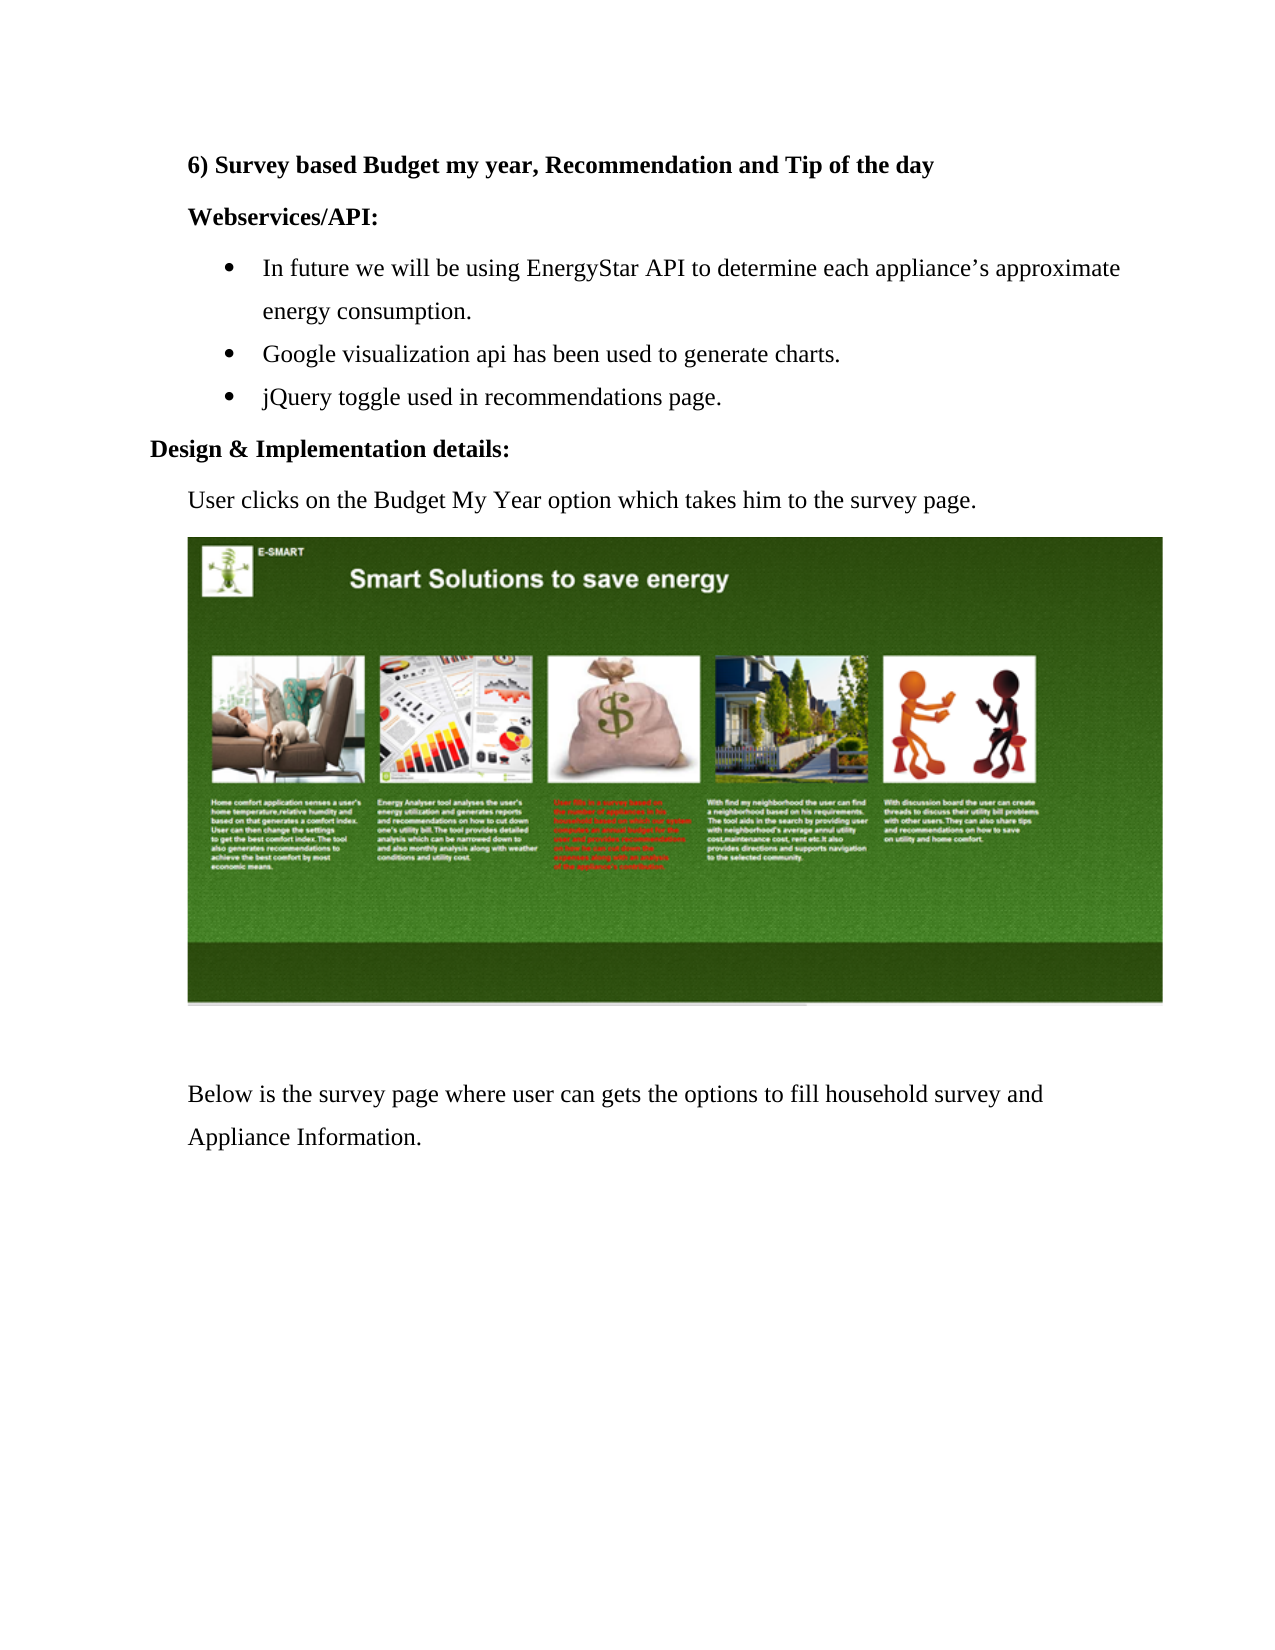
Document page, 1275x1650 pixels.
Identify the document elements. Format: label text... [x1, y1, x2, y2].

list In future we will be using EnergyStar API to determine each appliance’s approximate energy consumption. [225, 253, 1125, 325]
list jQuery toggle used in recommendations page. [225, 382, 1125, 411]
text Webservices/API: [187, 202, 1125, 230]
list Google visualization api has been used to generate charts. [225, 339, 1125, 368]
picture [187, 537, 1163, 1006]
text Design & Implementation details: [150, 434, 1125, 463]
text Below is the survey page where user can gets the options to fill household survey and Appliance Information. [187, 1079, 1125, 1151]
text User clicks on the Budget My Year option which takes him to the survey page. [187, 486, 1125, 514]
text 6) Survey based Budget my year, Recommendation and Tip of the day [187, 150, 1125, 179]
